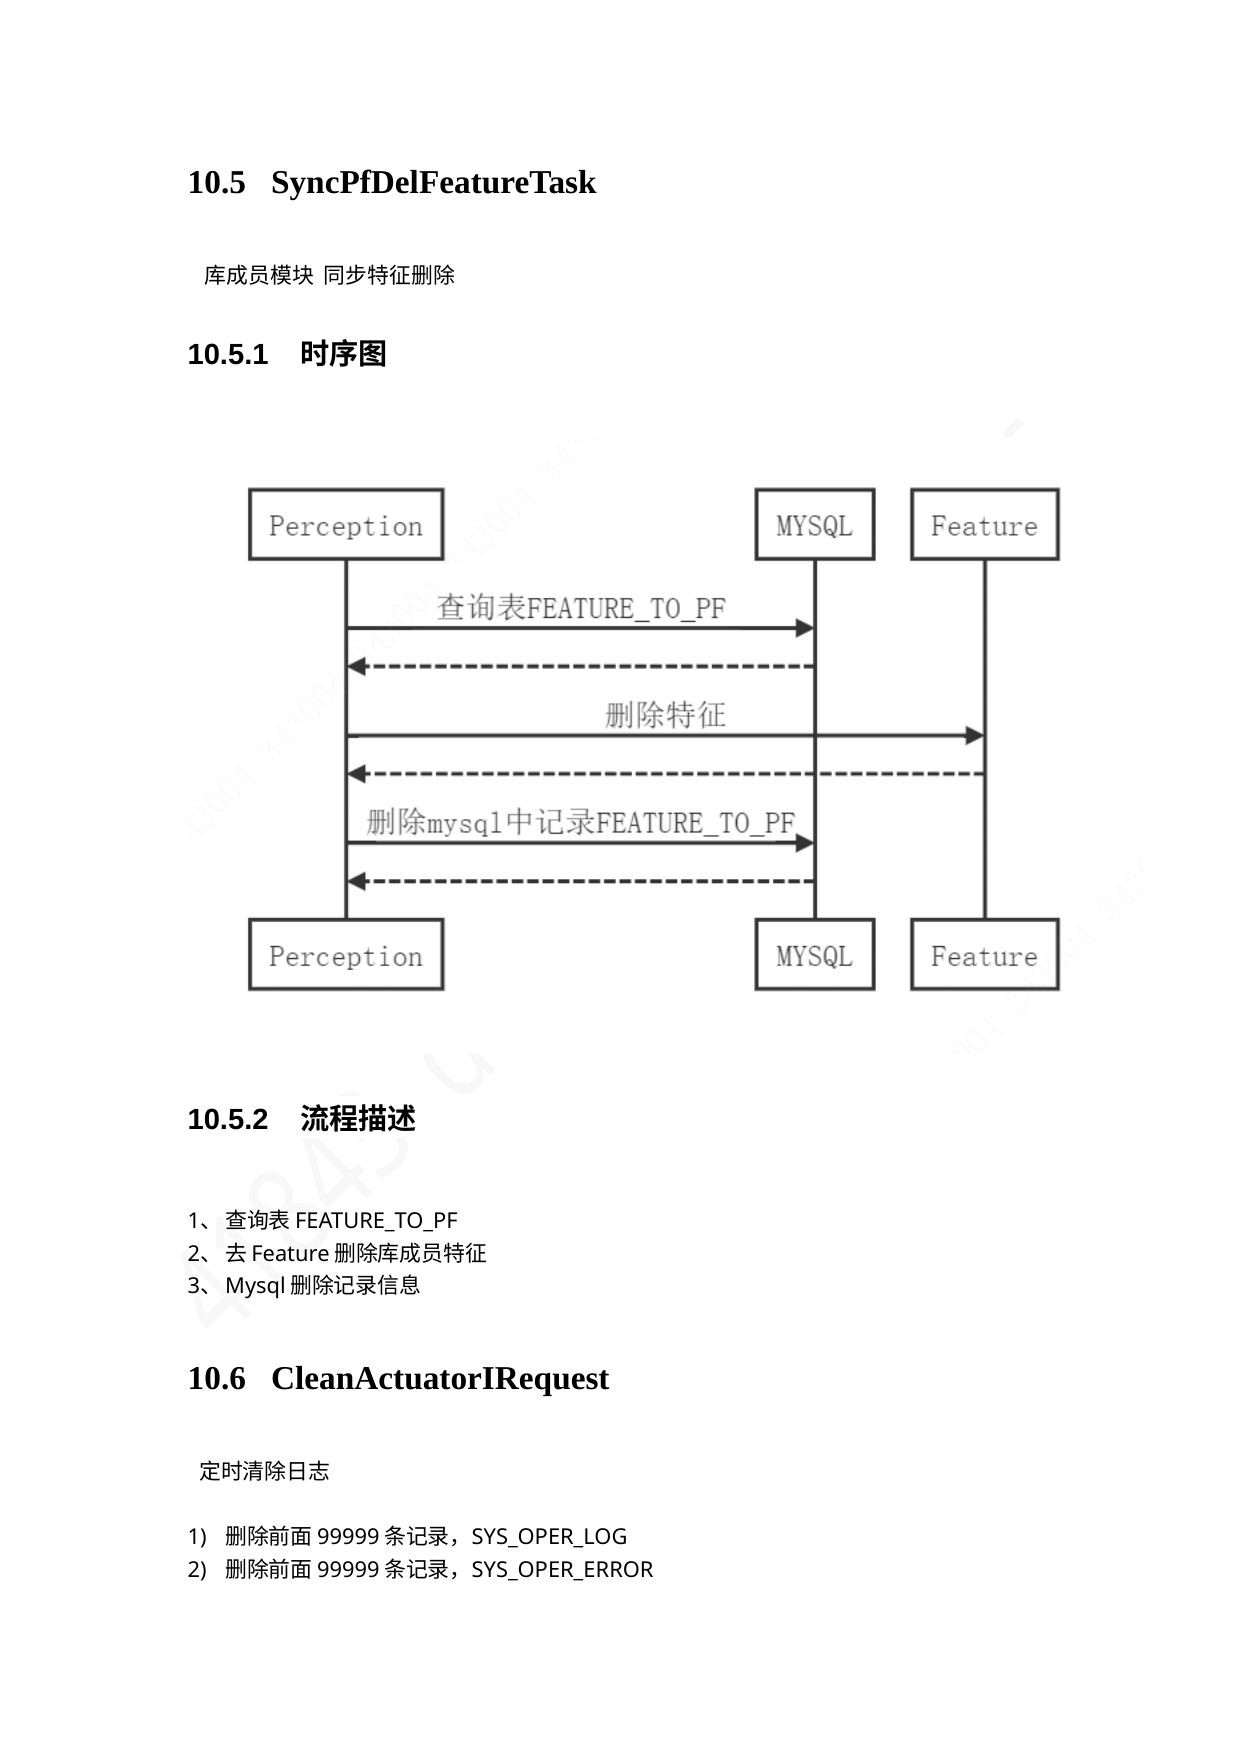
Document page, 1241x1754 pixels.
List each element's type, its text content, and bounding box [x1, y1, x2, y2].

subtitle 时序图 [187, 319, 1053, 384]
subtitle 流程描述 [187, 1084, 1053, 1149]
list 去Feature删除库成员特征 [187, 1236, 1053, 1268]
subtitle SyncPfDelFeatureTask [187, 162, 1053, 200]
list 查询表FEATURE_TO_PF [187, 1203, 1053, 1236]
list 删除前面99999条记录，SYS_OPER_ERROR [187, 1551, 1053, 1584]
picture [187, 437, 1145, 1054]
list 删除前面99999条记录，SYS_OPER_LOG [187, 1519, 1053, 1551]
list Mysql删除记录信息 [187, 1268, 1053, 1301]
text 库成员模块 同步特征删除 [187, 258, 1053, 290]
text 定时清除日志 [187, 1454, 1053, 1486]
subtitle CleanActuatorIRequest [187, 1358, 1053, 1396]
